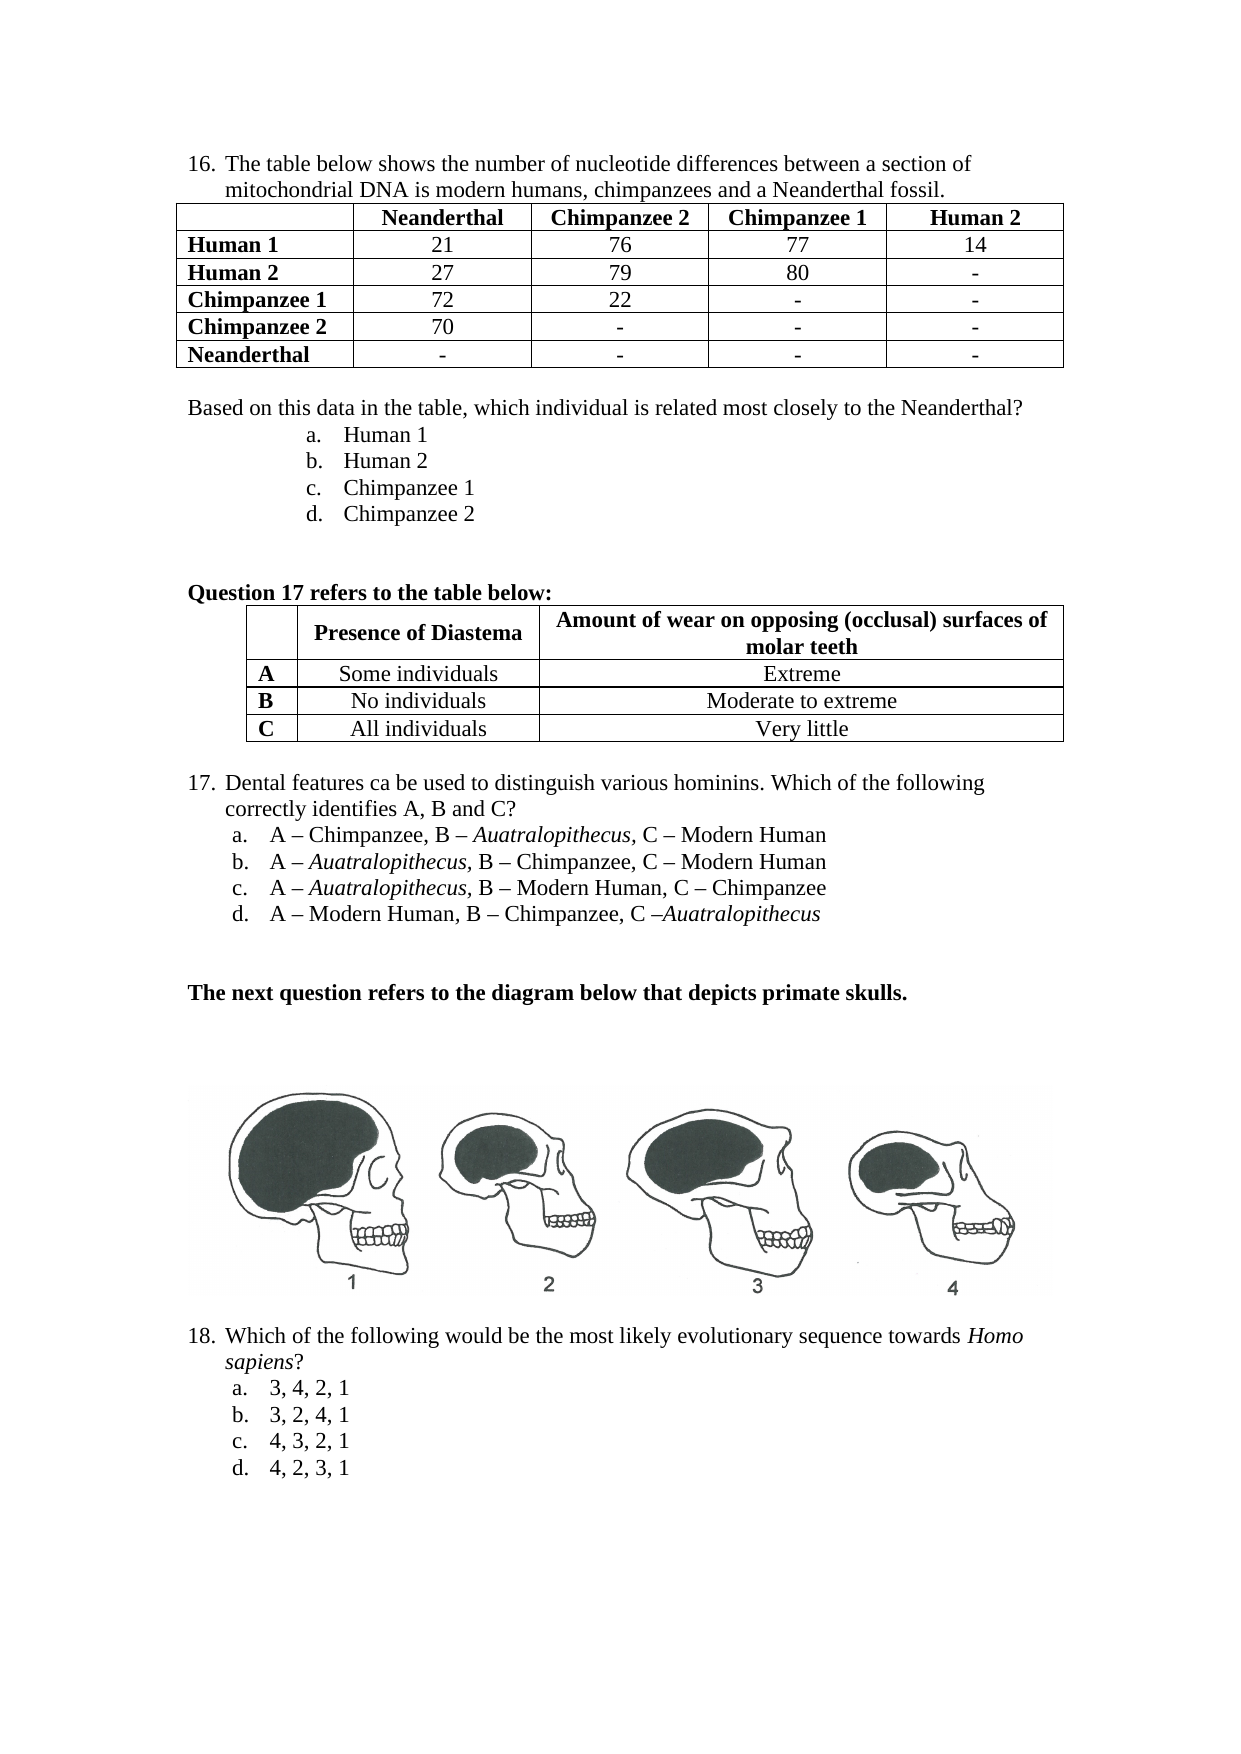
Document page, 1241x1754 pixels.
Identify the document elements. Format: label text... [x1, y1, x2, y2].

table_cell No individuals [298, 688, 539, 714]
list The table below shows the number of nucleotide differences between a section of mitochondrial DNA is modern humans, chimpanzees and a Neanderthal fossil. [187, 150, 1053, 203]
text Based on this data in the table, which individual is related most closely to the Neanderthal? [187, 394, 1053, 421]
table_header Presence of Diastema [298, 606, 539, 659]
table_cell - [887, 313, 1063, 340]
list Dental features ca be used to distinguish various hominins. Which of the following correctly identifies A, B and C? [187, 769, 1053, 821]
table_header Amount of wear on opposing (occlusal) surfaces of molar teeth [540, 606, 1063, 659]
table_cell Moderate to extreme [540, 688, 1063, 714]
list Human 1 [306, 421, 1053, 447]
table_cell 22 [532, 286, 708, 312]
table_cell 21 [354, 231, 531, 257]
list 3, 2, 4, 1 [232, 1401, 1053, 1427]
table_cell B [247, 688, 297, 714]
text The next question refers to the diagram below that depicts primate skulls. [187, 979, 1053, 1006]
list A – Modern Human, B – Chimpanzee, C –Auatralopithecus [232, 900, 1053, 927]
list Which of the following would be the most likely evolutionary sequence towards Homo sapiens? [187, 1322, 1053, 1374]
list 4, 3, 2, 1 [232, 1427, 1053, 1453]
table_header Chimpanzee 1 [709, 204, 886, 230]
list 3, 4, 2, 1 [232, 1374, 1053, 1401]
table_cell Neanderthal [177, 341, 353, 367]
table_cell Chimpanzee 1 [177, 286, 353, 312]
list Chimpanzee 1 [306, 473, 1053, 500]
table_cell Human 2 [177, 259, 353, 285]
table_header [177, 204, 353, 230]
table_cell - [532, 313, 708, 340]
list A – Auatralopithecus, B – Chimpanzee, C – Modern Human [232, 848, 1053, 874]
table_cell - [887, 341, 1063, 367]
table_cell - [887, 259, 1063, 285]
list Human 2 [306, 447, 1053, 473]
table_cell A [247, 660, 297, 686]
table_cell 77 [709, 231, 886, 257]
table_cell 80 [709, 259, 886, 285]
table_cell - [709, 341, 886, 367]
text Question 17 refers to the table below: [187, 579, 1053, 605]
table_cell Extreme [540, 660, 1063, 686]
table_cell 79 [532, 259, 708, 285]
table_cell 14 [887, 231, 1063, 257]
list 4, 2, 3, 1 [232, 1453, 1053, 1480]
table_header Neanderthal [354, 204, 531, 230]
table_cell 27 [354, 259, 531, 285]
table_cell All individuals [298, 715, 539, 741]
table_header [247, 606, 297, 659]
list A – Auatralopithecus, B – Modern Human, C – Chimpanzee [232, 874, 1053, 900]
table_cell - [887, 286, 1063, 312]
table_cell - [354, 341, 531, 367]
table_cell 70 [354, 313, 531, 340]
table_cell Some individuals [298, 660, 539, 686]
table_cell 72 [354, 286, 531, 312]
table_cell - [532, 341, 708, 367]
table_header Chimpanzee 2 [532, 204, 708, 230]
table_cell - [709, 286, 886, 312]
list A – Chimpanzee, B – Auatralopithecus, C – Modern Human [232, 821, 1053, 848]
table_cell Very little [540, 715, 1063, 741]
table_cell - [709, 313, 886, 340]
table_cell C [247, 715, 297, 741]
table_header Human 2 [887, 204, 1063, 230]
table_cell Human 1 [177, 231, 353, 257]
table_cell Chimpanzee 2 [177, 313, 353, 340]
table_cell 76 [532, 231, 708, 257]
list Chimpanzee 2 [306, 500, 1053, 526]
